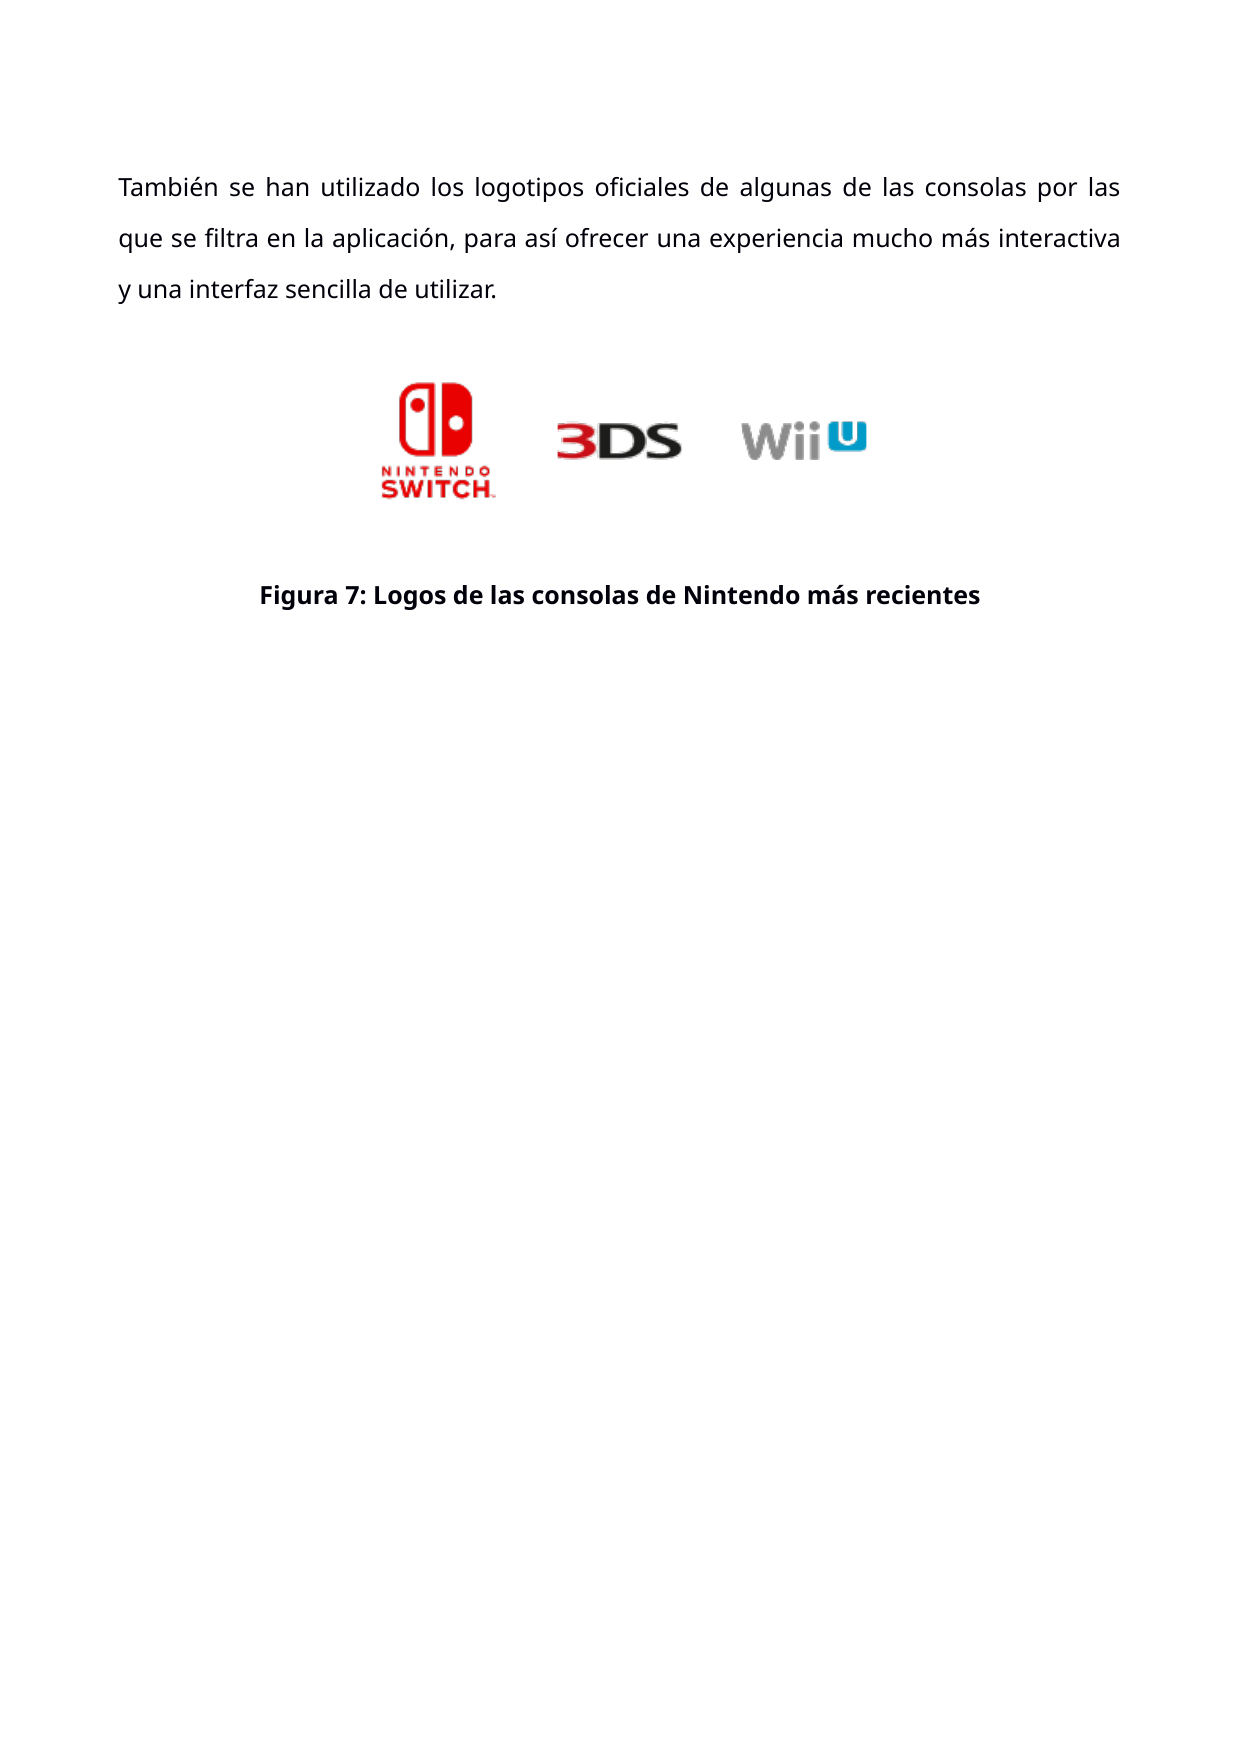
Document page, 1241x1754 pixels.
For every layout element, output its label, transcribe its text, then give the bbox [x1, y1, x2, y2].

text También se han utilizado los logotipos oficiales de algunas de las consolas por las que se filtra en la aplicación, para así ofrecer una experiencia mucho más interactiva y una interfaz sencilla de utilizar. [118, 169, 1122, 305]
picture [557, 378, 683, 504]
text Figura 7: Logos de las consolas de Nintendo más recientes [118, 577, 1122, 612]
picture [741, 378, 867, 504]
picture [373, 378, 499, 504]
